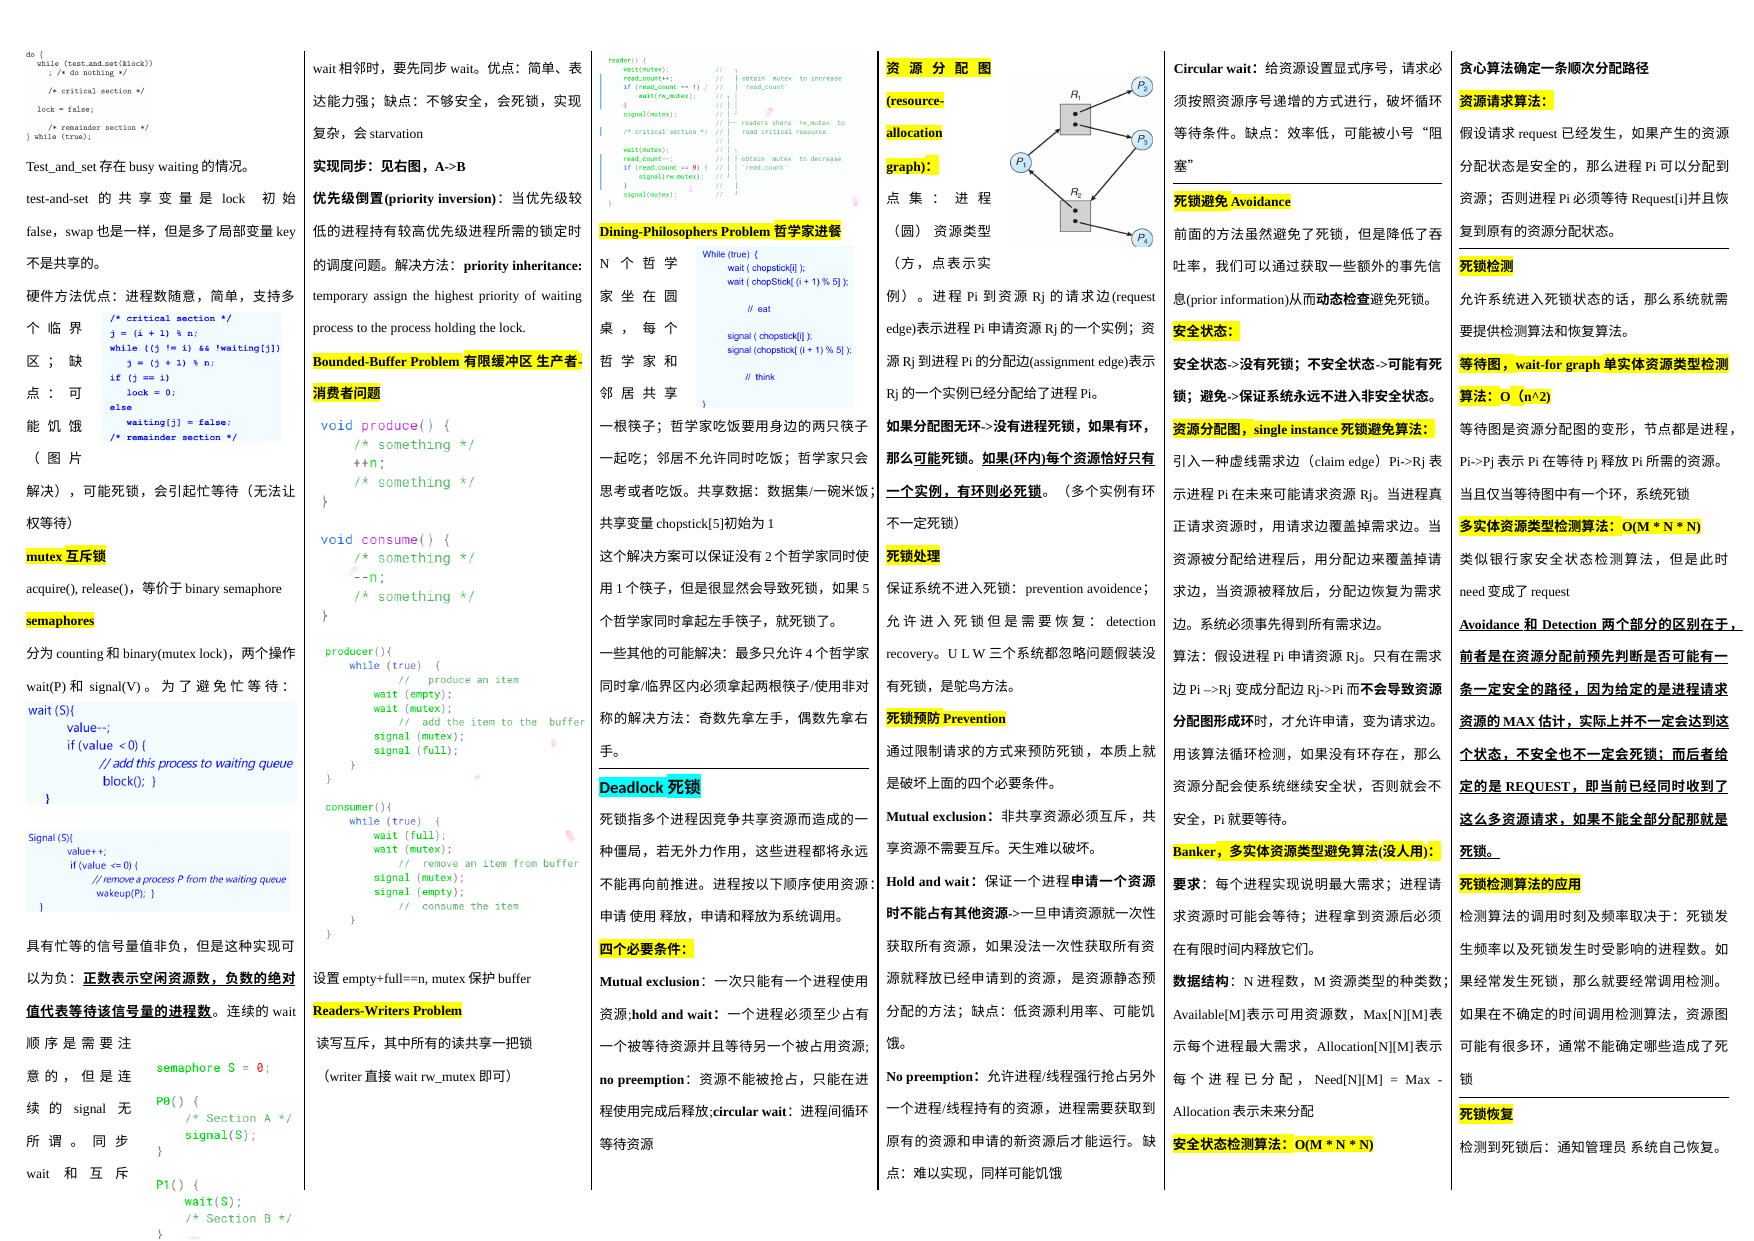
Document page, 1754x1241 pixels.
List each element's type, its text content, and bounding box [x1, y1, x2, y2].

text Bounded-Buffer Problem 有限缓冲区 生产者-消费者问题 [313, 344, 582, 409]
text 资源分配图(resource-allocation graph)： [886, 51, 1156, 181]
text 检测到死锁后：通知管理员 系统自己恢复。打破死锁的方法：抢占资源 进程终止。 [1459, 1130, 1729, 1163]
text 安全状态检测算法：O(M * N * N) [1173, 1127, 1442, 1159]
text 要求：每个进程实现说明最大需求；进程请求资源时可能会等待；进程拿到资源后必须在有限时间内释放它们。 [1173, 867, 1442, 964]
text 如果分配图无环->没有进程死锁，如果有环，那么可能死锁。如果(环内)每个资源恰好只有一个实例，有环则必死锁。（多个实例有环不一定死锁） [886, 409, 1156, 539]
text 实现同步：见右图，A->B [313, 149, 582, 181]
text 假设请求request已经发生，如果产生的资源分配状态是安全的，那么进程Pi可以分配到资源；否则进程Pi必须等待Request[i]并且恢复到原有的资源分配状态。 [1459, 116, 1729, 248]
text 死锁检测算法的应用 [1459, 867, 1729, 899]
picture [100, 312, 283, 442]
text 四个必要条件： [599, 932, 869, 964]
text 数据结构：N进程数，M资源类型的种类数；Available[M]表示可用资源数，Max[N][M]表示每个进程最大需求，Allocation[N][M]表示每个进程已分配，Need[N][M] = Max - Allocation表示未来分配 [1173, 964, 1442, 1127]
picture [26, 51, 153, 142]
text 算法：假设进程Pi申请资源Rj。只有在需求边Pi –>Rj 变成分配边Rj->Pi而不会导致资源分配图形成环时，才允许申请，变为请求边。 [1173, 639, 1442, 737]
text Banker，多实体资源类型避免算法(没人用)： [1173, 834, 1442, 867]
text Test_and_set存在busy waiting的情况。 [26, 149, 296, 181]
text 用该算法循环检测，如果没有环存在，那么资源分配会使系统继续安全状，否则就会不安全，Pi就要等待。 [1173, 737, 1442, 834]
text No preemption：允许进程/线程强行抢占另外一个进程/线程持有的资源，进程需要获取到原有的资源和申请的新资源后才能运行。缺点：难以实现，同样可能饥饿 [886, 1059, 1156, 1189]
text 类似银行家安全状态检测算法，但是此时need变成了request [1459, 542, 1729, 607]
text 引入一种虚线需求边（claim edge）Pi->Rj表示进程Pi在未来可能请求资源Rj。当进程真正请求资源时，用请求边覆盖掉需求边。当资源被分配给进程后，用分配边来覆盖掉请求边，当资源被释放后，分配边恢复为需求边。系统必须事先得到所有需求边。 [1173, 444, 1442, 639]
text 死锁指多个进程因竞争共享资源而造成的一种僵局，若无外力作用，这些进程都将永远不能再向前推进。进程按以下顺序使用资源：申请 使用 释放，申请和释放为系统调用。 [599, 802, 869, 932]
text 死锁处理 [886, 539, 1156, 571]
text 等待图是资源分配图的变形，节点都是进程，Pi->Pj表示Pi在等待Pj释放Pi所需的资源。当且仅当等待图中有一个环，系统死锁 [1459, 412, 1729, 509]
text Mutual exclusion：一次只能有一个进程使用资源;hold and wait：一个进程必须至少占有一个被等待资源并且等待另一个被占用资源; no preemption：资源不能被抢占，只能在进程使用完成后释放;circular wait：进程间循环等待资源 [599, 964, 869, 1159]
picture [312, 636, 586, 946]
text 资源分配图，single instance死锁避免算法： [1173, 412, 1442, 444]
text Avoidance 和 Detection 两个部分的区别在于，前者是在资源分配前预先判断是否可能有一条一定安全的路径，因为给定的是进程请求资源的MAX估计，实际上并不一定会达到这个状态，不安全也不一定会死锁；而后者给定的是REQUEST，即当前已经同时收到了这么多资源请求，如果不能全部分配那就是死锁。 [1459, 729, 1729, 867]
text semaphores [26, 604, 296, 636]
text 贪心算法确定一条顺次分配路径 [1459, 51, 1729, 84]
text Dining-Philosophers Problem 哲学家进餐 [599, 214, 869, 246]
picture [1010, 76, 1155, 247]
text 多实体资源类型检测算法：O(M * N * N) [1459, 509, 1729, 542]
text 分为counting和 binary(mutex lock)，两个操作wait(P)和signal(V)。为了避免忙等待：具有忙等的信号量值非负，但是这种实现可以为负：正数表示空闲资源数，负数的绝对值代表等待该信号量的进程数。连续的wait顺序是需要注意的，但是连续的signal无所谓。同步wait和互斥wait相邻时，要先同步wait。优点：简单、表达能力强；缺点：不够安全，会死锁，实现复杂，会starvation [26, 804, 296, 1189]
picture [149, 1058, 297, 1239]
text 死锁恢复 [1459, 1098, 1729, 1130]
text Mutual exclusion：非共享资源必须互斥，共享资源不需要互斥。天生难以破坏。 [886, 799, 1156, 864]
text 等待图，wait-for graph单实体资源类型检测算法：O（n^2) [1459, 372, 1729, 412]
text 死锁检测 [1459, 249, 1729, 282]
text 点集：进程（圆） 资源类型（方，点表示实例）。进程Pi到资源Rj的请求边(request edge)表示进程Pi申请资源Rj的一个实例；资源Rj到进程Pi的分配边(assignment edge)表示Rj的一个实例已经分配给了进程Pi。 [886, 181, 1156, 409]
text 保证系统不进入死锁：prevention avoidence；允许进入死锁但是需要恢复：detection recovery。U L W三个系统都忽略问题假装没有死锁，是鸵鸟方法。 [886, 571, 1156, 701]
text 通过限制请求的方式来预防死锁，本质上就是破坏上面的四个必要条件。 [886, 734, 1156, 799]
text Hold and wait：保证一个进程申请一个资源时不能占有其他资源->一旦申请资源就一次性获取所有资源，如果没法一次性获取所有资源就释放已经申请到的资源，是资源静态预分配的方法；缺点：低资源利用率、可能饥饿。 [886, 864, 1156, 1059]
text acquire(), release()，等价于binary semaphore [26, 571, 296, 604]
text mutex 互斥锁 [26, 539, 296, 571]
text Readers-Writers Problem [313, 994, 582, 1026]
picture [26, 831, 291, 912]
text 分为counting和 binary(mutex lock)，两个操作wait(P)和signal(V)。为了避免忙等待：具有忙等的信号量值非负，但是这种实现可以为负：正数表示空闲资源数，负数的绝对值代表等待该信号量的进程数。连续的wait顺序是需要注意的，但是连续的signal无所谓。同步wait和互斥wait相邻时，要先同步wait。优点：简单、表达能力强；缺点：不够安全，会死锁，实现复杂，会starvation [313, 51, 582, 149]
text 检测算法的调用时刻及频率取决于：死锁发生频率以及死锁发生时受影响的进程数。如果经常发生死锁，那么就要经常调用检测。如果在不确定的时间调用检测算法，资源图可能有很多环，通常不能确定哪些造成了死锁 [1459, 899, 1729, 1097]
text 允许系统进入死锁状态的话，那么系统就需要提供检测算法和恢复算法。 [1459, 282, 1729, 347]
text 安全状态->没有死锁；不安全状态->可能有死锁；避免->保证系统永远不进入非安全状态。 [1173, 347, 1442, 412]
text 资源请求算法： [1459, 84, 1729, 116]
text 一些其他的可能解决：最多只允许4个哲学家同时拿/临界区内必须拿起两根筷子/使用非对称的解决方法：奇数先拿左手，偶数先拿右手。 [599, 636, 869, 768]
picture [599, 51, 869, 210]
text Avoidance 和 Detection 两个部分的区别在于，前者是在资源分配前预先判断是否可能有一条一定安全的路径，因为给定的是进程请求资源的MAX估计，实际上并不一定会达到这个状态，不安全也不一定会死锁；而后者给定的是REQUEST，即当前已经同时收到了这么多资源请求，如果不能全部分配那就是死锁。 [1459, 631, 1729, 728]
text 优先级倒置(priority inversion)：当优先级较低的进程持有较高优先级进程所需的锁定时的调度问题。解决方法：priority inheritance: temporary assign the highest priority of waiting process to the process holding the lock. [313, 181, 582, 344]
text 死锁避免Avoidance [1173, 184, 1442, 217]
text Circular wait：给资源设置显式序号，请求必须按照资源序号递增的方式进行，破坏循环等待条件。缺点：效率低，可能被小号“阻塞” [1173, 51, 1442, 183]
text 死锁预防Prevention [886, 701, 1156, 734]
text 这个解决方案可以保证没有2个哲学家同时使用1个筷子，但是很显然会导致死锁，如果5个哲学家同时拿起左手筷子，就死锁了。 [599, 539, 869, 636]
picture [26, 701, 297, 804]
text 读写互斥，其中所有的读共享一把锁 [313, 1026, 582, 1059]
text Deadlock 死锁 [599, 769, 869, 802]
text 前面的方法虽然避免了死锁，但是降低了吞吐率，我们可以通过获取一些额外的事先信息(prior information)从而动态检查避免死锁。 [1173, 217, 1442, 314]
text （writer直接wait rw_mutex即可） [313, 1059, 582, 1091]
text 设置empty+full==n, mutex保护buffer [313, 961, 582, 994]
text 安全状态： [1173, 314, 1442, 347]
text test-and-set的共享变量是lock 初始false，swap也是一样，但是多了局部变量key不是共享的。 [26, 181, 296, 279]
picture [696, 246, 854, 407]
